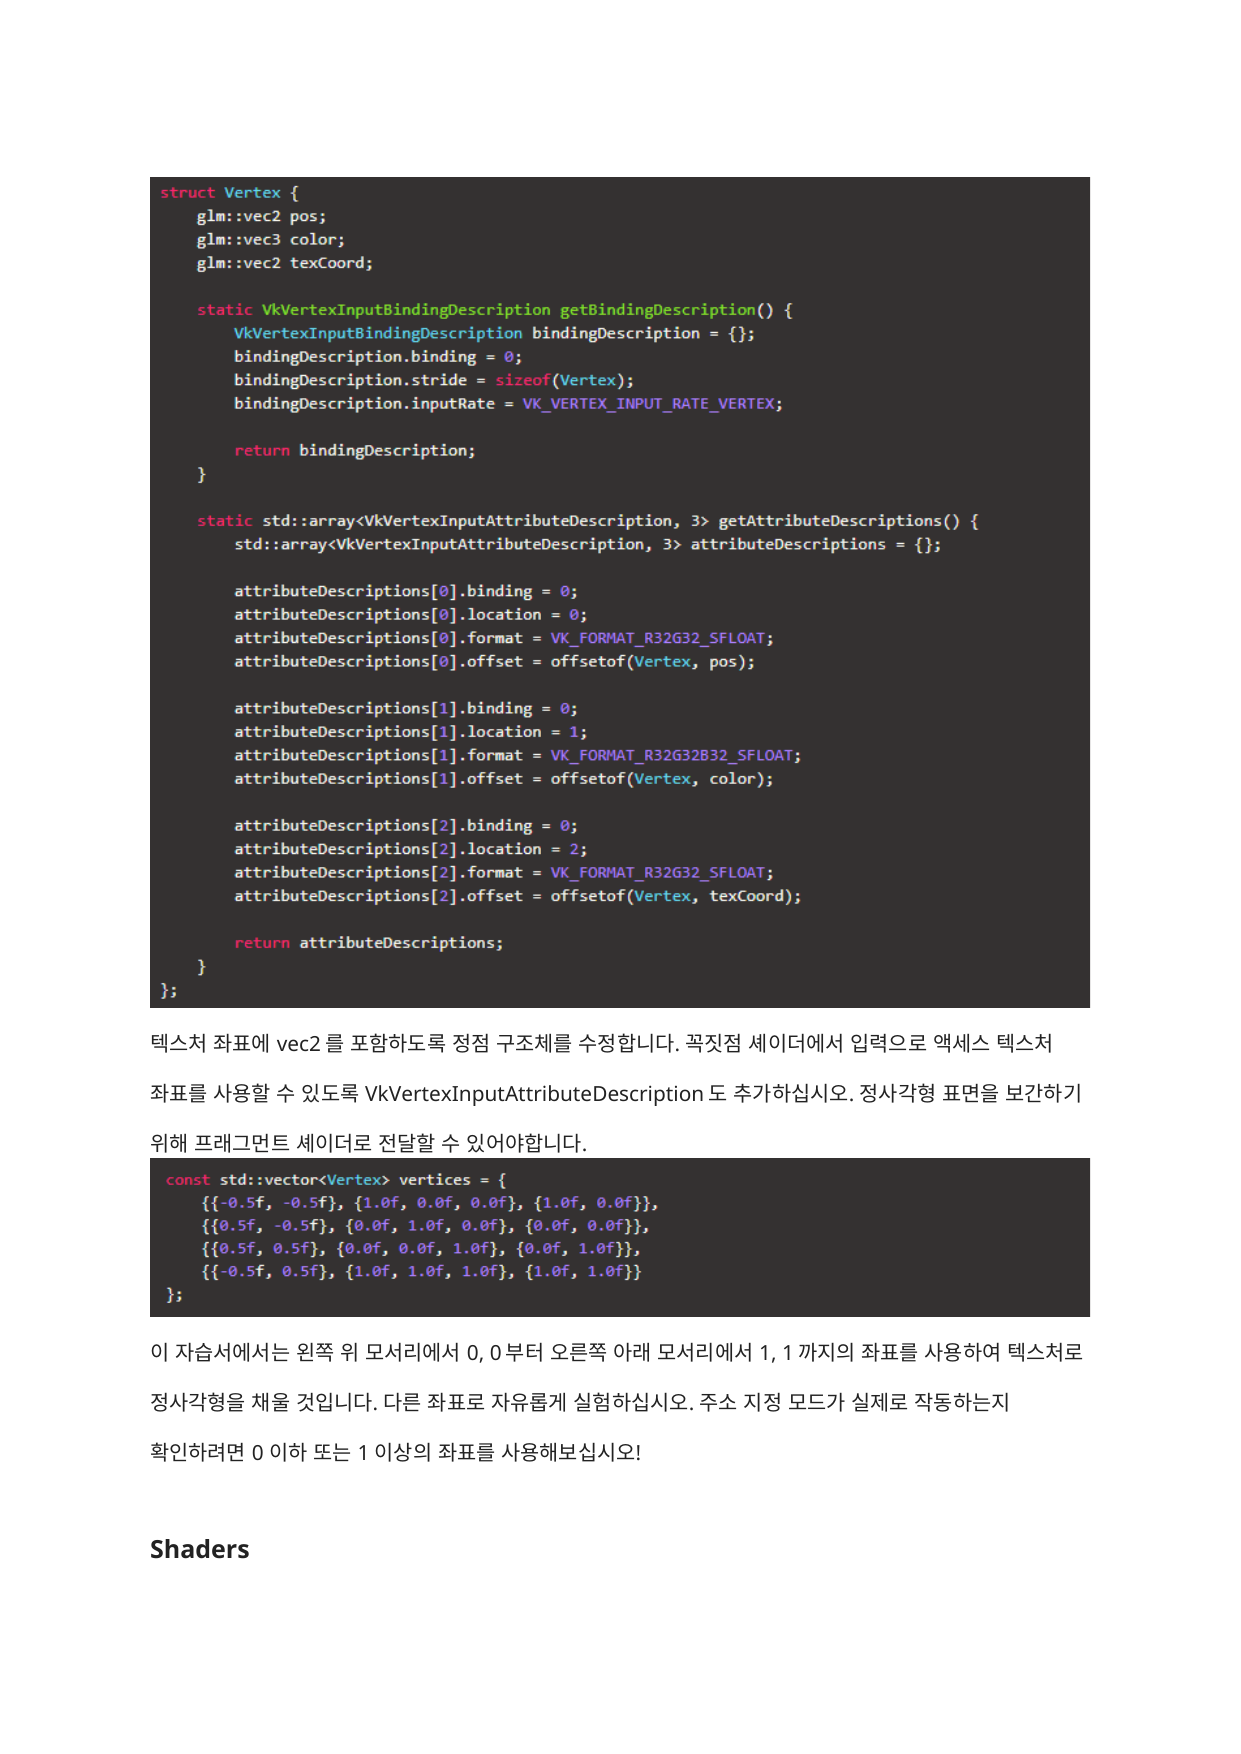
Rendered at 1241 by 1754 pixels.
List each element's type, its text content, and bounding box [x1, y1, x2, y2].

picture [150, 1158, 1091, 1317]
text 텍스처 좌표에 vec2를 포함하도록 정점 구조체를 수정합니다. 꼭짓점 셰이더에서 입력으로 액세스 텍스처 좌표를 사용할 수 있도록 VkVertexInputAttributeDescription도 추가하십시오. 정사각형 표면을 보간하기 위해 프래그먼트 셰이더로 전달할 수 있어야합니다. [150, 1008, 1090, 1158]
text Shaders [150, 1516, 1090, 1566]
picture [150, 177, 1091, 1008]
text 이 자습서에서는 왼쪽 위 모서리에서 0, 0부터 오른쪽 아래 모서리에서 1, 1까지의 좌표를 사용하여 텍스처로 정사각형을 채울 것입니다. 다른 좌표로 자유롭게 실험하십시오. 주소 지정 모드가 실제로 작동하는지 확인하려면 0 이하 또는 1 이상의 좌표를 사용해보십시오! [150, 1317, 1090, 1466]
